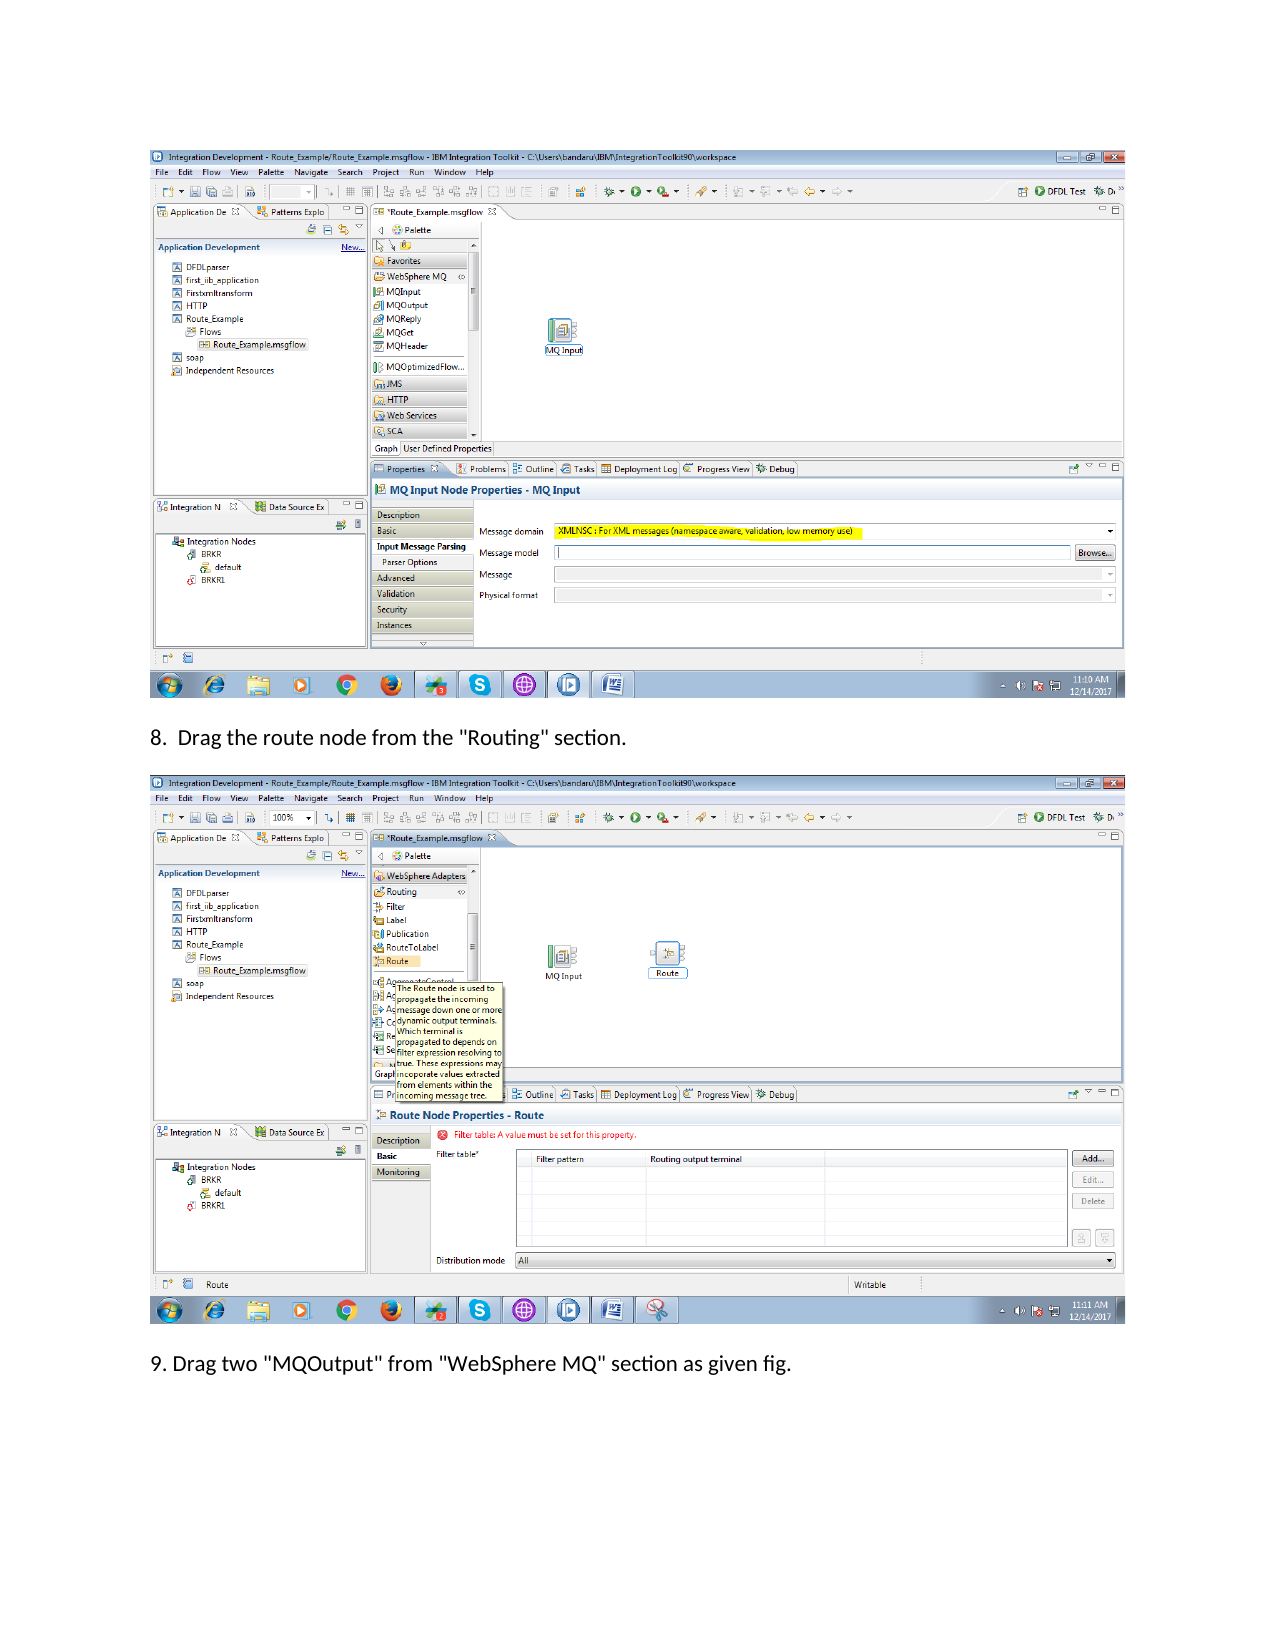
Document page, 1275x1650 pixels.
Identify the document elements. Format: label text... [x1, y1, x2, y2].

picture [150, 150, 1125, 698]
text 9. Drag two "MQOutput" from "WebSphere MQ" section as given fig. [150, 1349, 1125, 1377]
picture [150, 775, 1125, 1324]
text 8. Drag the route node from the "Routing" section. [150, 723, 1125, 751]
